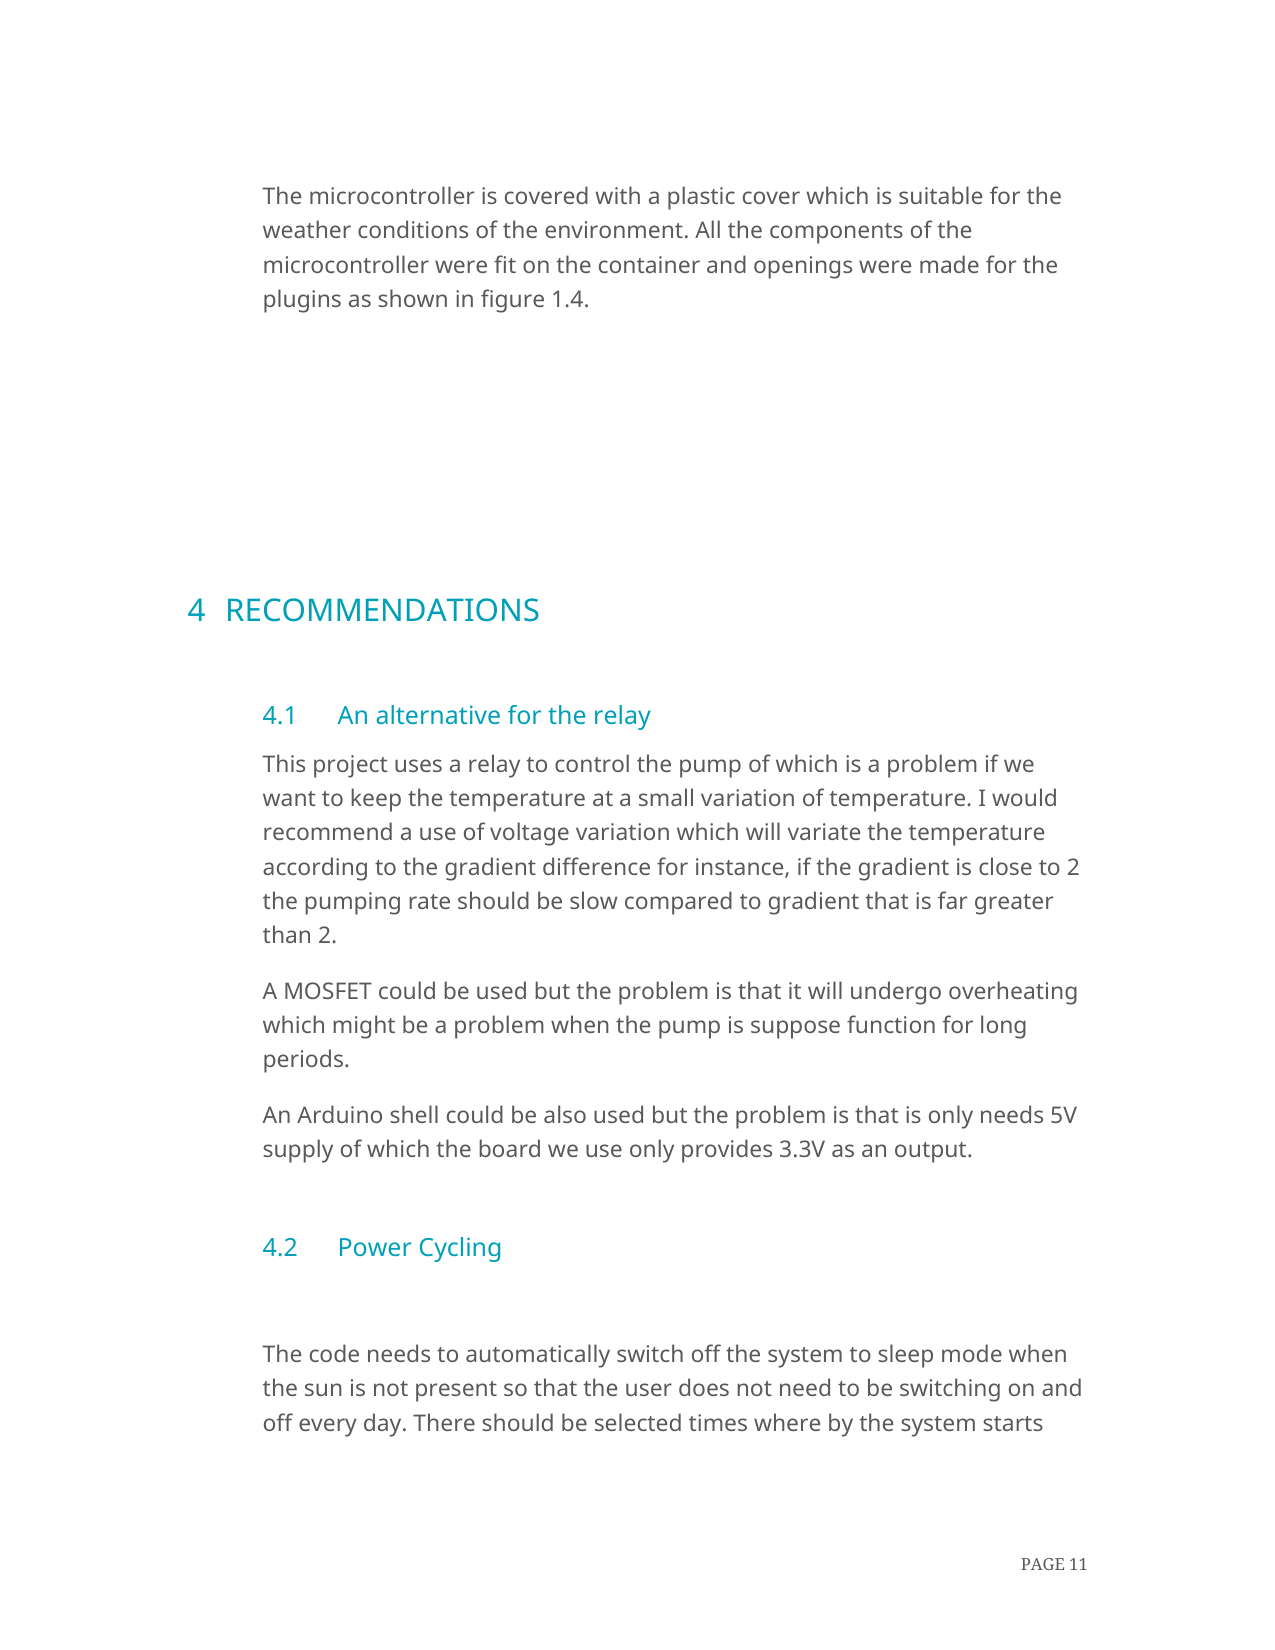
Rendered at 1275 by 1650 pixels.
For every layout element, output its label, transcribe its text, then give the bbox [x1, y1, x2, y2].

subtitle An alternative for the relay [262, 698, 1087, 732]
text The microcontroller is covered with a plastic cover which is suitable for the weather conditions of the environment. All the components of the microcontroller were fit on the container and openings were made for the plugins as shown in figure 1.4. [262, 180, 1087, 314]
text This project uses a relay to control the pump of which is a problem if we want to keep the temperature at a small variation of temperature. I would recommend a use of voltage variation which will variate the temperature according to the gradient difference for instance, if the gradient is close to 2 the pumping rate should be slow compared to gradient that is far greater than 2. [262, 747, 1087, 951]
subtitle Power Cycling [262, 1230, 1087, 1264]
subtitle RECOMMENDATIONS [187, 588, 1087, 631]
text An Arduino shell could be also used but the problem is that is only needs 5V supply of which the board we use only provides 3.3V as an output. [262, 1098, 1087, 1164]
text A MOSFET could be used but the problem is that it will undergo overheating which might be a problem when the pump is suppose function for long periods. [262, 974, 1087, 1074]
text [262, 1338, 1087, 1438]
